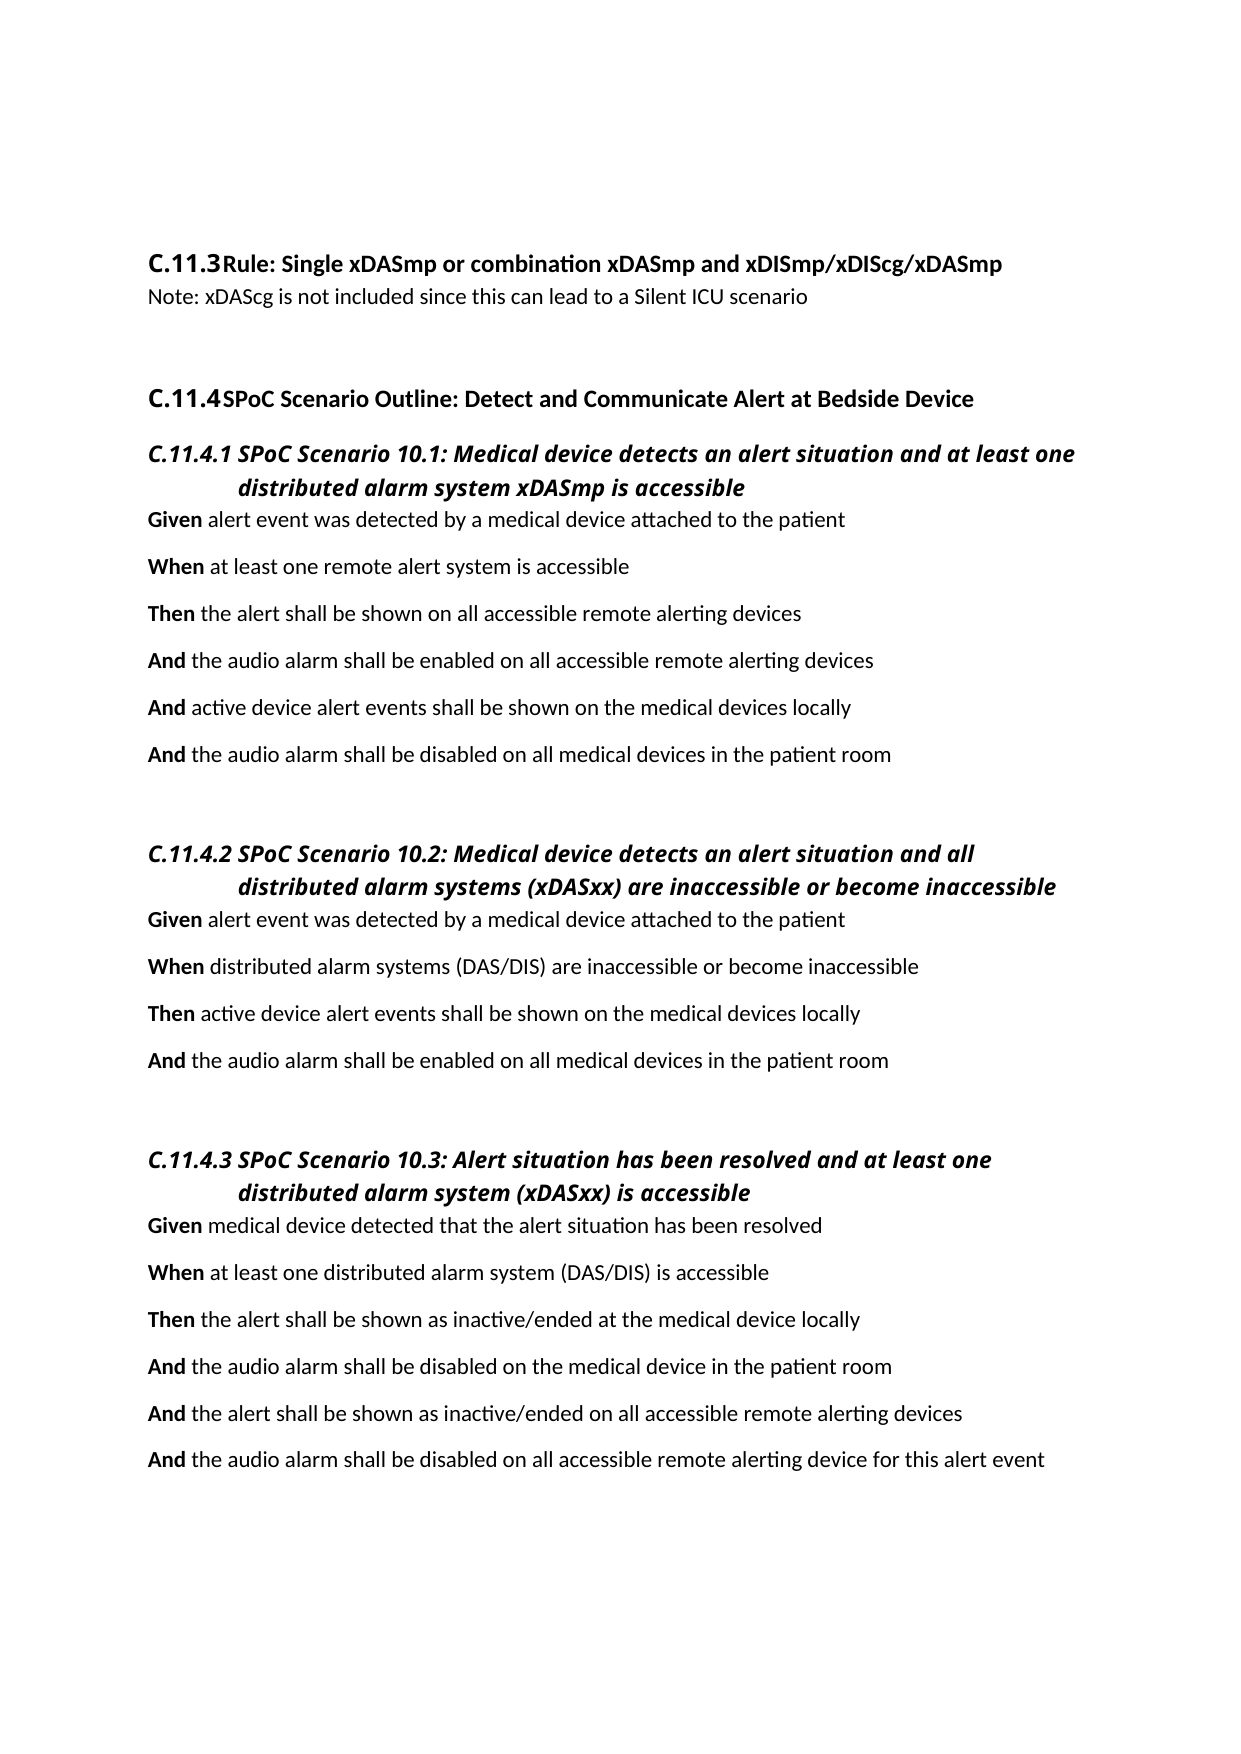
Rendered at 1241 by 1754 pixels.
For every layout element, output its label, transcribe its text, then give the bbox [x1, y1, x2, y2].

text Given alert event was detected by a medical device attached to the patient [148, 505, 1093, 533]
text Given alert event was detected by a medical device attached to the patient [148, 905, 1093, 933]
text When at least one distributed alarm system (DAS/DIS) is accessible [148, 1258, 1093, 1286]
text And the audio alarm shall be enabled on all accessible remote alerting devices [148, 646, 1093, 674]
text And the audio alarm shall be disabled on all accessible remote alerting device for this alert event [148, 1446, 1093, 1473]
text When at least one remote alert system is accessible [148, 552, 1093, 580]
text Given medical device detected that the alert situation has been resolved [148, 1211, 1093, 1239]
text Then the alert shall be shown as inactive/ended at the medical device locally [148, 1305, 1093, 1333]
subtitle SPoC Scenario 10.3: Alert situation has been resolved and at least one distributed alarm system (xDASxx) is accessible [148, 1144, 1093, 1209]
text When distributed alarm systems (DAS/DIS) are inaccessible or become inaccessible [148, 952, 1093, 980]
text Note: xDAScg is not included since this can lead to a Silent ICU scenario [148, 282, 1093, 310]
text And the alert shall be shown as inactive/ended on all accessible remote alerting devices [148, 1399, 1093, 1427]
text And the audio alarm shall be enabled on all medical devices in the patient room [148, 1046, 1093, 1074]
text Then the alert shall be shown on all accessible remote alerting devices [148, 599, 1093, 627]
text And active device alert events shall be shown on the medical devices locally [148, 693, 1093, 721]
text Then active device alert events shall be shown on the medical devices locally [148, 999, 1093, 1027]
text And the audio alarm shall be disabled on all medical devices in the patient room [148, 740, 1093, 768]
subtitle SPoC Scenario 10.1: Medical device detects an alert situation and at least one distributed alarm system xDASmp is accessible [148, 438, 1093, 503]
subtitle SPoC Scenario 10.2: Medical device detects an alert situation and all distributed alarm systems (xDASxx) are inaccessible or become inaccessible [148, 838, 1093, 903]
text And the audio alarm shall be disabled on the medical device in the patient room [148, 1352, 1093, 1380]
subtitle SPoC Scenario Outline: Detect and Communicate Alert at Bedside Device [148, 380, 1093, 414]
subtitle Rule: Single xDASmp or combination xDASmp and xDISmp/xDIScg/xDASmp [148, 246, 1093, 279]
